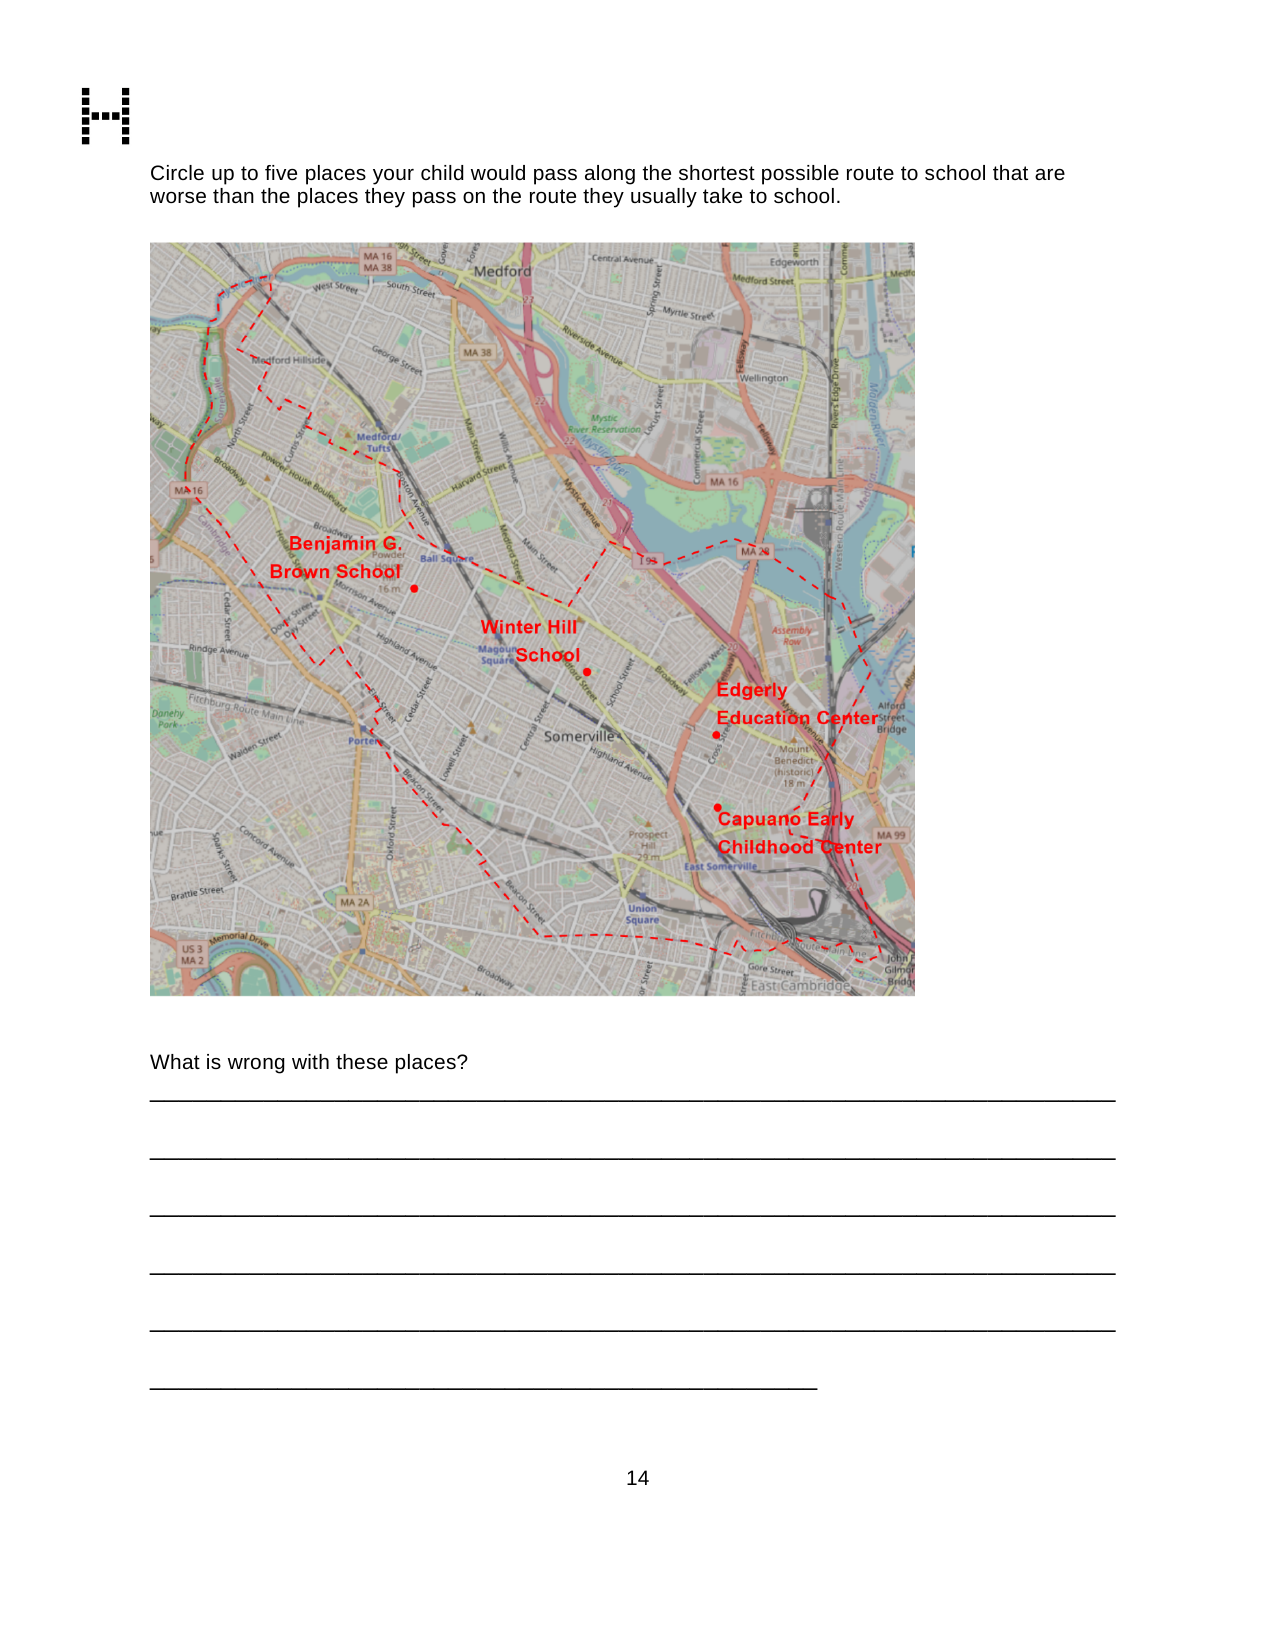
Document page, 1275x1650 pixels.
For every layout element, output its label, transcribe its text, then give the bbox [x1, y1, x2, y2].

text Circle up to five places your child would pass along the shortest possible route to school that are worse than the places they pass on the route they usually take to school. [150, 160, 1125, 208]
text What is wrong with these places? [150, 1050, 1125, 1074]
text ___________________________________________________________________________________________________________________________________________________________________________________________________________________________________________________________________________________________________________________________________________________________________________________________________ [150, 1074, 1125, 1390]
picture [0, 0, 1275, 1650]
